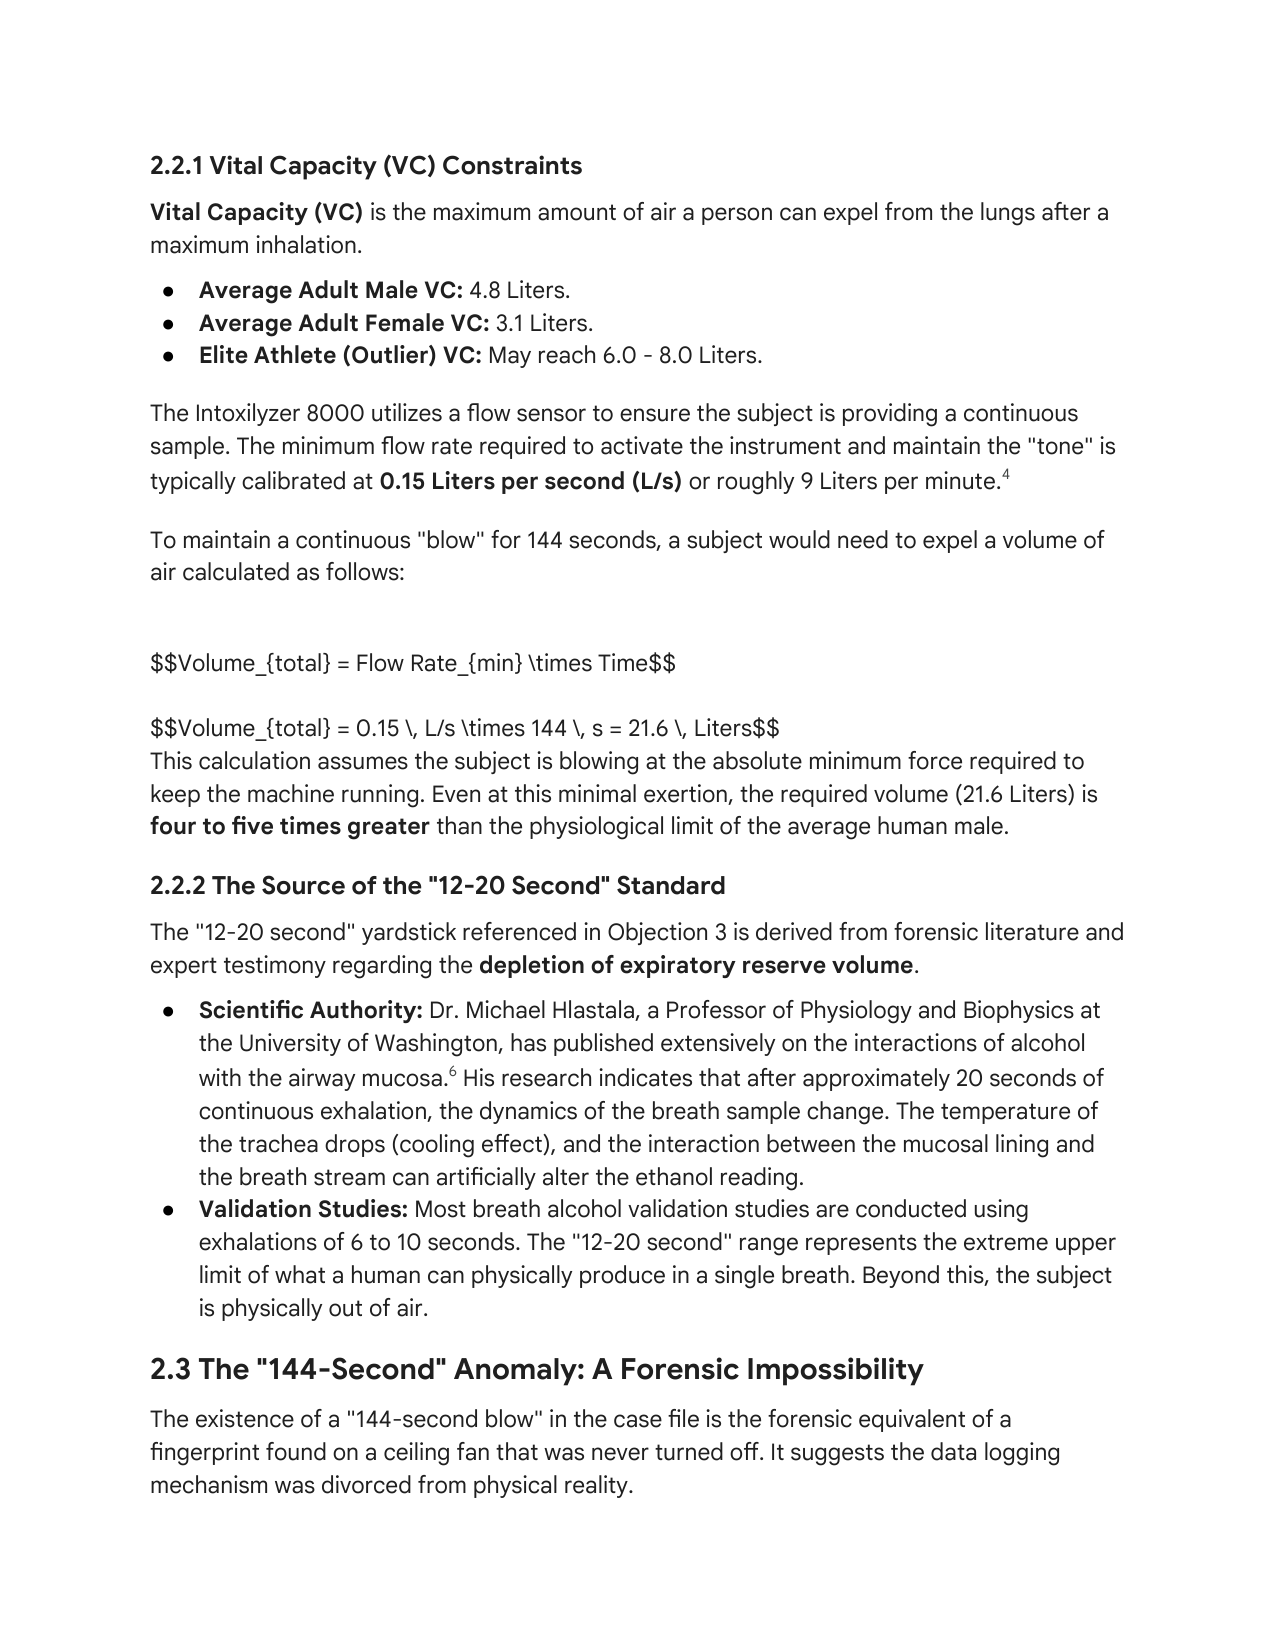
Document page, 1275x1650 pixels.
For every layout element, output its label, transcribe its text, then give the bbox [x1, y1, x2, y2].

subtitle 2.3 The "144-Second" Anomaly: A Forensic Impossibility [150, 1351, 1125, 1388]
list Elite Athlete (Outlier) VC: May reach 6.0 - 8.0 Liters. [161, 342, 1125, 370]
text This calculation assumes the subject is blowing at the absolute minimum force required to keep the machine running. Even at this minimal exertion, the required volume (21.6 Liters) is four to five times greater than the physiological limit of the average human male. [150, 747, 1125, 841]
text The "12-20 second" yardstick referenced in Objection 3 is derived from forensic literature and expert testimony regarding the depletion of expiratory reserve volume. [150, 918, 1125, 980]
list Average Adult Female VC: 3.1 Liters. [161, 309, 1125, 338]
subtitle 2.2.2 The Source of the "12-20 Second" Standard [150, 870, 1125, 902]
text $$Volume_{total} = 0.15 \, L/s \times 144 \, s = 21.6 \, Liters$$ [150, 714, 1125, 743]
list Validation Studies: Most breath alcohol validation studies are conducted using exhalations of 6 to 10 seconds. The "12-20 second" range represents the extreme upper limit of what a human can physically produce in a single breath. Beyond this, the subject is physically out of air. [161, 1196, 1125, 1322]
text The Intoxilyzer 8000 utilizes a flow sensor to ensure the subject is providing a continuous sample. The minimum flow rate required to activate the instrument and maintain the "tone" is typically calibrated at 0.15 Liters per second (L/s) or roughly 9 Liters per minute.4 [150, 399, 1125, 496]
list Average Adult Male VC: 4.8 Liters. [161, 276, 1125, 305]
text $$Volume_{total} = Flow Rate_{min} \times Time$$ [150, 649, 1125, 678]
text The existence of a "144-second blow" in the case file is the forensic equivalent of a fingerprint found on a ceiling fan that was never turned off. It suggests the data logging mechanism was divorced from physical reality. [150, 1406, 1125, 1500]
list Scientific Authority: Dr. Michael Hlastala, a Professor of Physiology and Biophysics at the University of Washington, has published extensively on the interactions of alcohol with the airway mucosa.6 His research indicates that after approximately 20 seconds of continuous exhalation, the dynamics of the breath sample change. The temperature of the trachea drops (cooling effect), and the interaction between the mucosal lining and the breath stream can artificially alter the ethanol reading. [161, 996, 1125, 1192]
subtitle 2.2.1 Vital Capacity (VC) Constraints [150, 150, 1125, 181]
text To maintain a continuous "blow" for 144 seconds, a subject would need to expel a volume of air calculated as follows: [150, 526, 1125, 587]
text Vital Capacity (VC) is the maximum amount of air a person can expel from the lungs after a maximum inhalation. [150, 198, 1125, 260]
